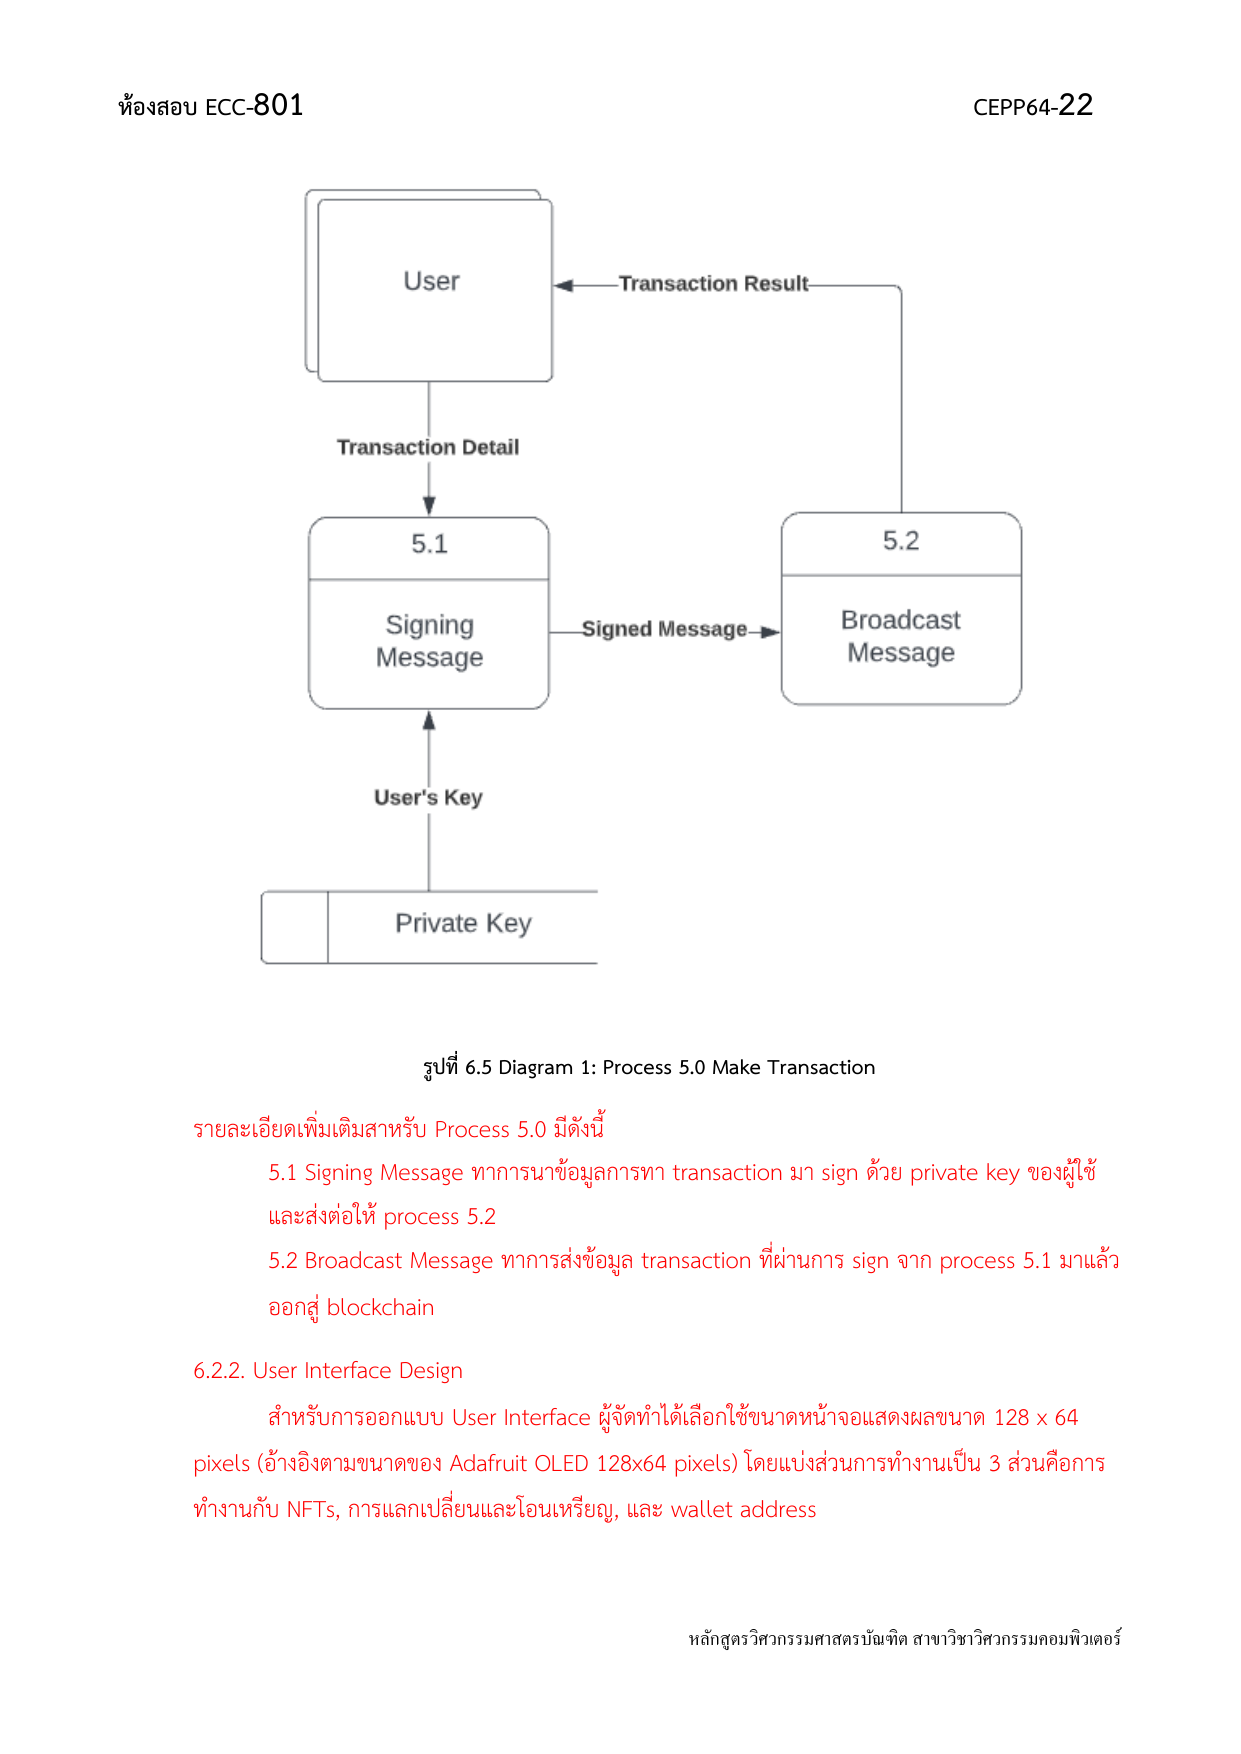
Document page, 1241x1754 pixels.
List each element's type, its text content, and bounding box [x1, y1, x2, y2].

list สำหรับการออกแบบ User Interface ผู้จัดทำได้เลือกใช้ขนาดหน้าจอแสดงผลขนาด 128 x 64 pixels (อ้างอิงตามขนาดของ Adafruit OLED 128x64 pixels) โดยแบ่งส่วนการทำงานเป็น 3 ส่วนคือการทำงานกับ NFTs, การแลกเปลี่ยนและโอนเหรียญ, และ wallet address [193, 1397, 1122, 1533]
list User Interface Design [193, 1351, 1122, 1394]
text รูปที่ 6.5 Diagram 1: Process 5.0 Make Transaction [118, 1050, 1122, 1088]
text 5.1 Signing Message ทาการนาข้อมูลการทา transaction มา sign ด้วย private key ของผู้ใช้และส่งต่อให้ process 5.2 [268, 1152, 1122, 1240]
text รายละเอียดเพิ่มเติมสาหรับ Process 5.0 มีดังนี้ [193, 1109, 1122, 1152]
picture [193, 150, 1094, 1031]
text 5.2 Broadcast Message ทาการส่งข้อมูล transaction ที่ผ่านการ sign จาก process 5.1 มาแล้วออกสู่ blockchain [268, 1240, 1122, 1330]
